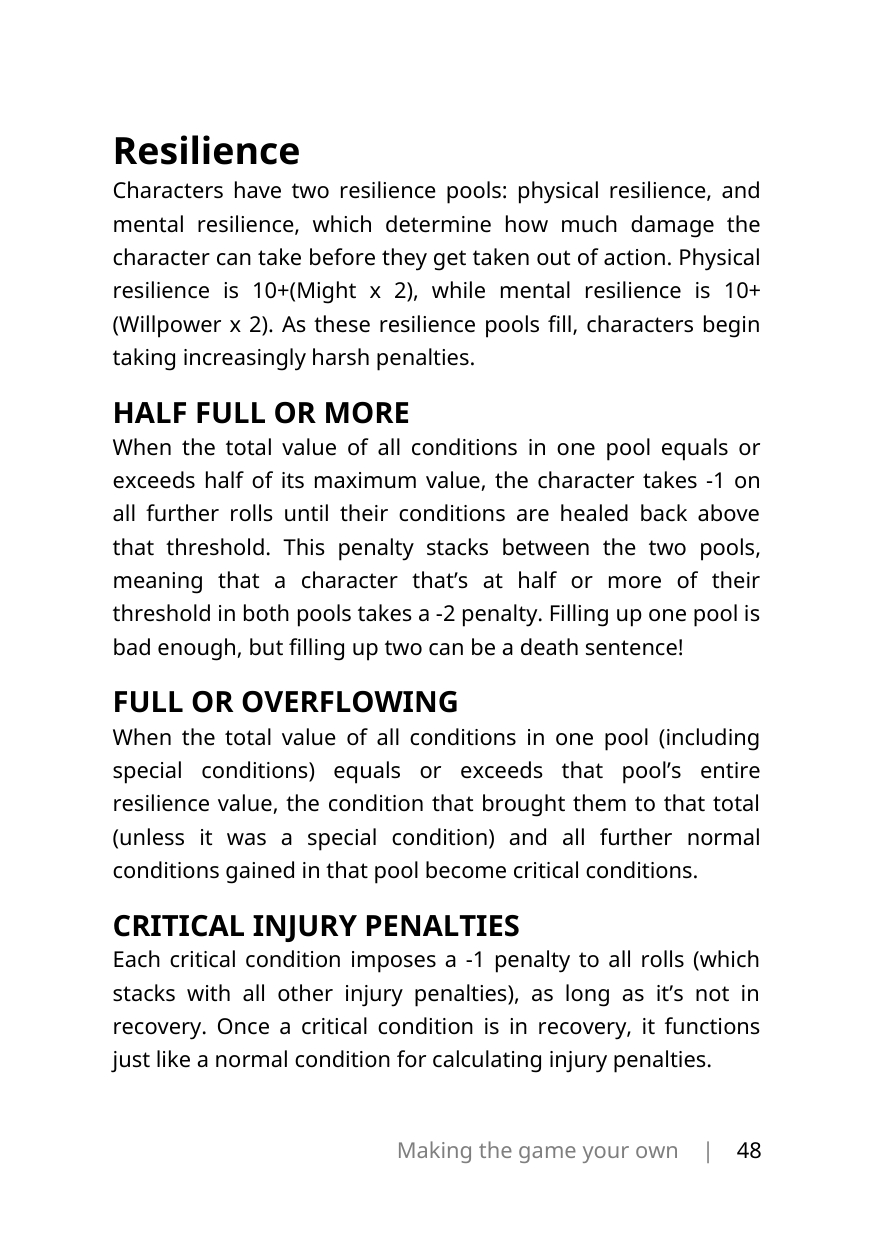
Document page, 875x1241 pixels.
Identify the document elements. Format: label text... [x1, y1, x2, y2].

subtitle Resilience [112, 124, 762, 175]
text When the total value of all conditions in one pool equals or exceeds half of its maximum value, the character takes -1 on all further rolls until their conditions are healed back above that threshold. This penalty stacks between the two pools, meaning that a character that’s at half or more of their threshold in both pools takes a -2 penalty. Filling up one pool is bad enough, but filling up two can be a death sentence! [112, 432, 762, 662]
text Each critical condition imposes a -1 penalty to all rolls (which stacks with all other injury penalties), as long as it’s not in recovery. Once a critical condition is in recovery, it functions just like a normal condition for calculating injury penalties. [112, 944, 762, 1074]
subtitle Full or overflowing [112, 682, 762, 721]
text Characters have two resilience pools: physical resilience, and mental resilience, which determine how much damage the character can take before they get taken out of action. Physical resilience is 10+(Might x 2), while mental resilience is 10+(Willpower x 2). As these resilience pools fill, characters begin taking increasingly harsh penalties. [112, 175, 762, 372]
text When the total value of all conditions in one pool (including special conditions) equals or exceeds that pool’s entire resilience value, the condition that brought them to that total (unless it was a special condition) and all further normal conditions gained in that pool become critical conditions. [112, 721, 762, 884]
subtitle Critical injury penalties [112, 905, 762, 944]
subtitle Half full or more [112, 392, 762, 432]
